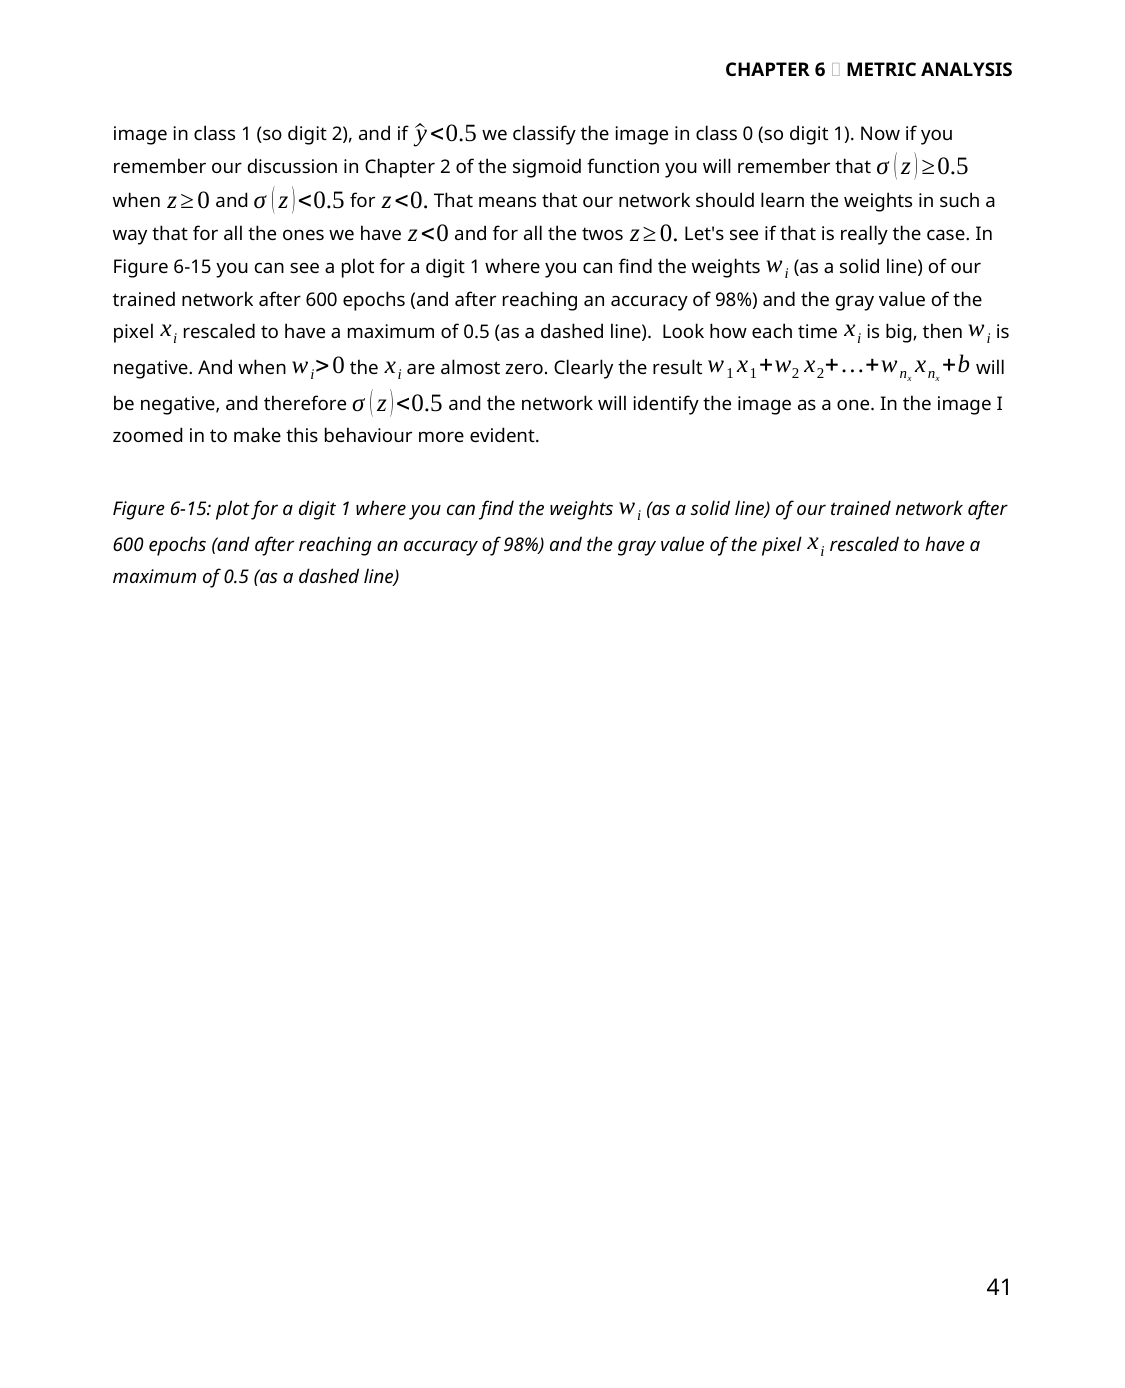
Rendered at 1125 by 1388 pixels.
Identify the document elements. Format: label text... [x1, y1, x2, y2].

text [112, 119, 1012, 447]
text Figure 6-15: plot for a digit 1 where you can find the weights (as a solid line) of our trained network after 600 epochs (and after reaching an accuracy of 98%) and the gray value of the pixel rescaled to have a maximum of 0.5 (as a dashed line) [112, 493, 1012, 588]
